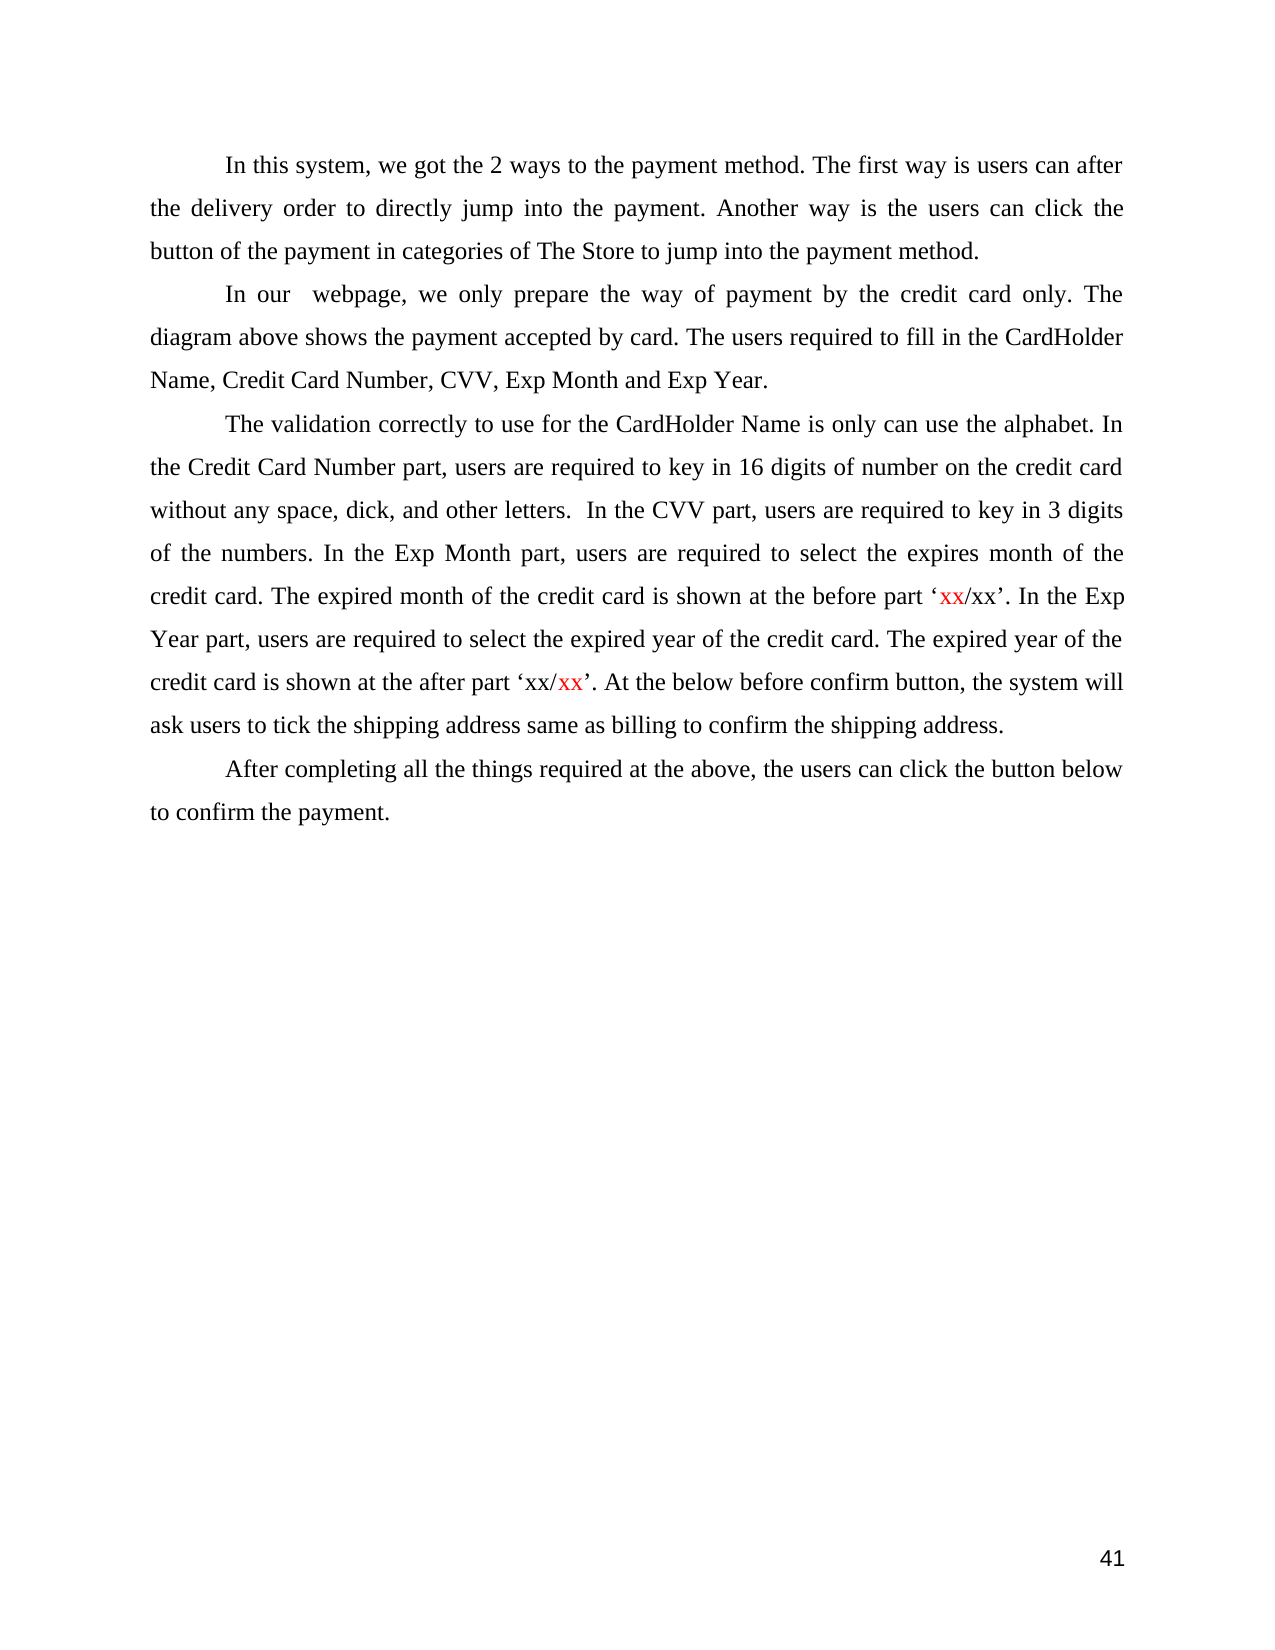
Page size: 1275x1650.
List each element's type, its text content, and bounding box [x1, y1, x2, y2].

text After completing all the things required at the above, the users can click the button below to confirm the payment. [150, 754, 1125, 826]
text In our webpage, we only prepare the way of payment by the credit card only. The diagram above shows the payment accepted by card. The users required to fill in the CardHolder Name, Credit Card Number, CVV, Exp Month and Exp Year. [150, 279, 1125, 394]
text The validation correctly to use for the CardHolder Name is only can use the alphabet. In the Credit Card Number part, users are required to key in 16 digits of number on the credit card without any space, dick, and other letters. In the CVV part, users are required to key in 3 digits of the numbers. In the Exp Month part, users are required to select the expires month of the credit card. The expired month of the credit card is shown at the before part ‘xx/xx’. In the Exp Year part, users are required to select the expired year of the credit card. The expired year of the credit card is shown at the after part ‘xx/xx’. At the below before confirm button, the system will ask users to tick the shipping address same as billing to confirm the shipping address. [150, 409, 1125, 739]
text In this system, we got the 2 ways to the payment method. The first way is users can after the delivery order to directly jump into the payment. Another way is the users can click the button of the payment in categories of The Store to jump into the payment method. [150, 150, 1125, 265]
